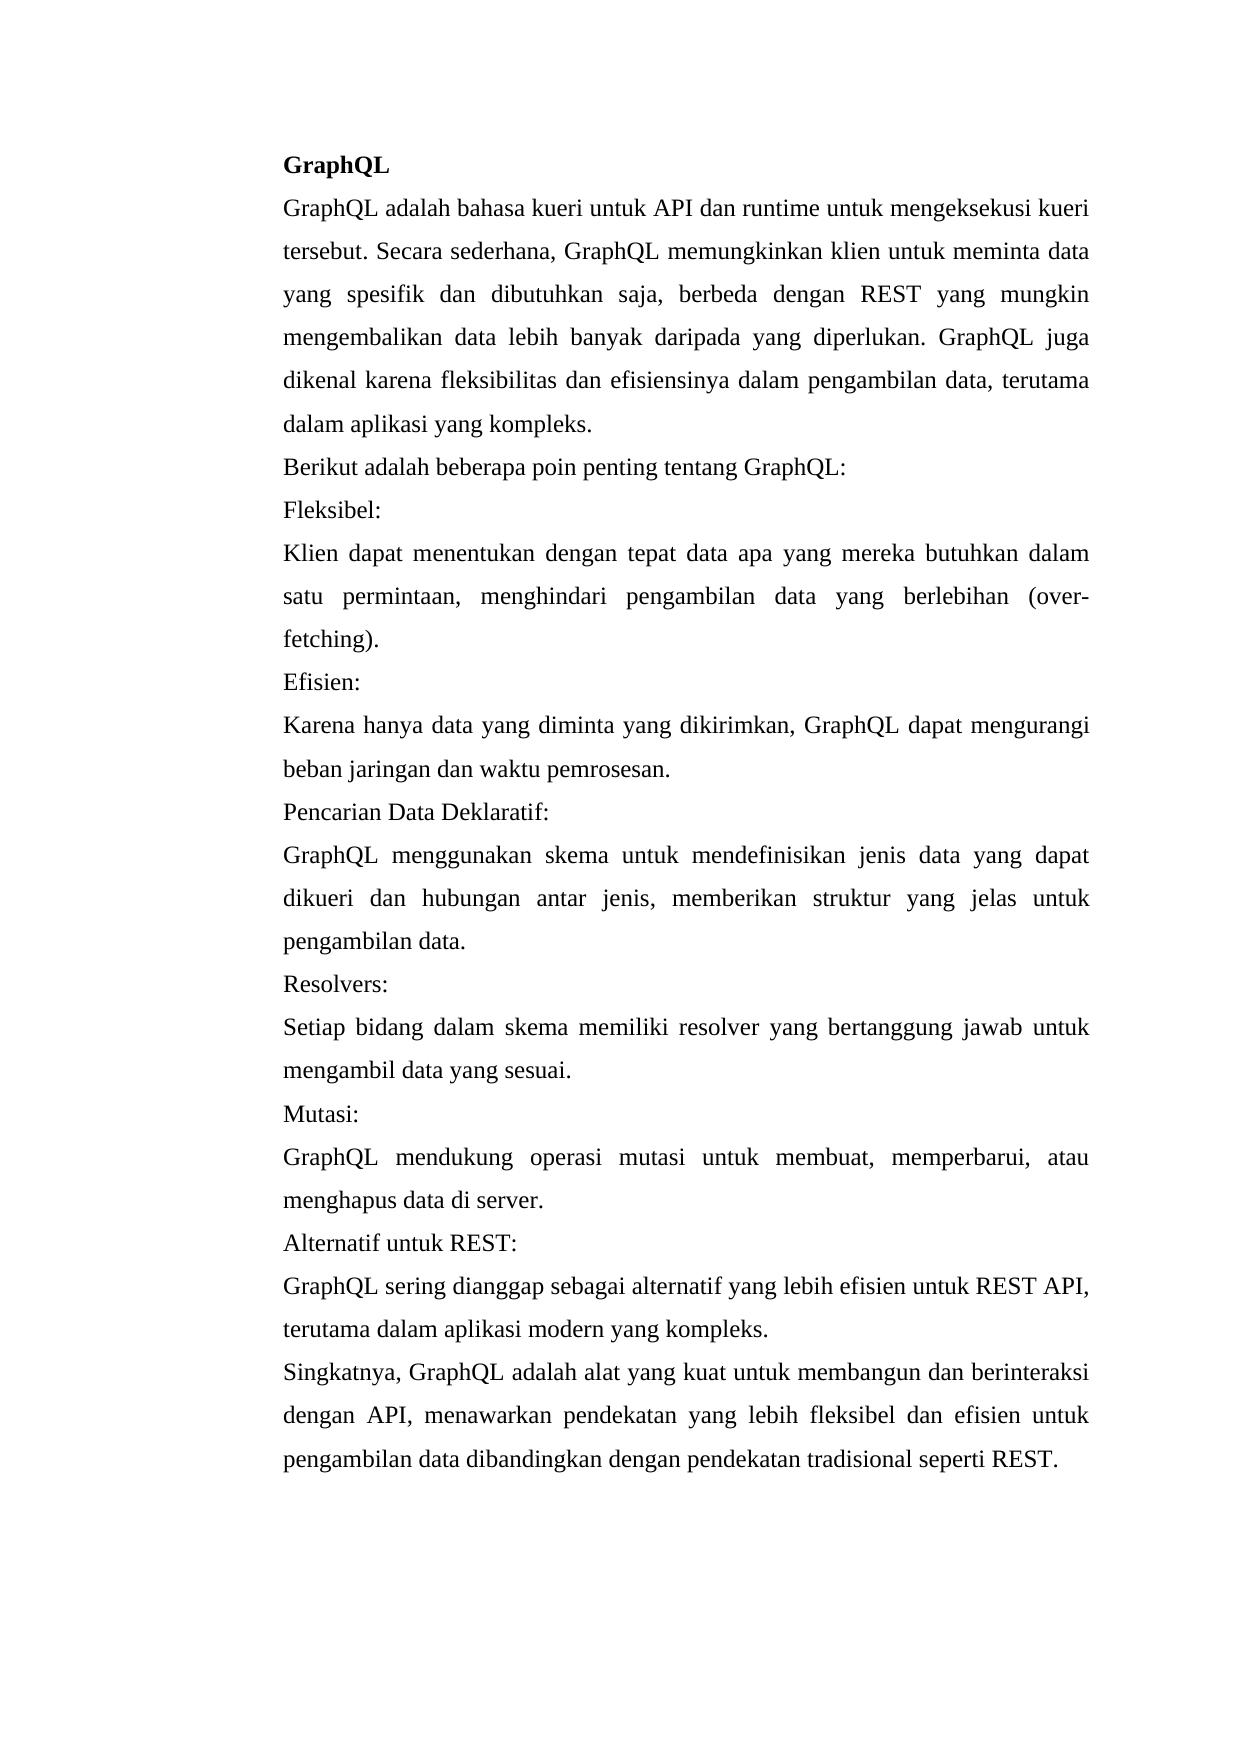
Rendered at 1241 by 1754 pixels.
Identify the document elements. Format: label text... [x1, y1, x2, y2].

list GraphQL [283, 150, 1090, 179]
list Klien dapat menentukan dengan tepat data apa yang mereka butuhkan dalam satu permintaan, menghindari pengambilan data yang berlebihan (over-fetching). [283, 538, 1090, 653]
list Fleksibel: [283, 495, 1090, 524]
list Resolvers: [283, 969, 1090, 998]
list GraphQL sering dianggap sebagai alternatif yang lebih efisien untuk REST API, terutama dalam aplikasi modern yang kompleks. [283, 1271, 1090, 1343]
list GraphQL mendukung operasi mutasi untuk membuat, memperbarui, atau menghapus data di server. [283, 1142, 1090, 1214]
list Setiap bidang dalam skema memiliki resolver yang bertanggung jawab untuk mengambil data yang sesuai. [283, 1012, 1090, 1084]
list Alternatif untuk REST: [283, 1228, 1090, 1257]
list Pencarian Data Deklaratif: [283, 797, 1090, 826]
list GraphQL menggunakan skema untuk mendefinisikan jenis data yang dapat dikueri dan hubungan antar jenis, memberikan struktur yang jelas untuk pengambilan data. [283, 840, 1090, 955]
list Berikut adalah beberapa poin penting tentang GraphQL: [283, 452, 1090, 481]
list Mutasi: [283, 1099, 1090, 1127]
list Singkatnya, GraphQL adalah alat yang kuat untuk membangun dan berinteraksi dengan API, menawarkan pendekatan yang lebih fleksibel dan efisien untuk pengambilan data dibandingkan dengan pendekatan tradisional seperti REST. [283, 1357, 1090, 1472]
list Karena hanya data yang diminta yang dikirimkan, GraphQL dapat mengurangi beban jaringan dan waktu pemrosesan. [283, 711, 1090, 782]
list Efisien: [283, 667, 1090, 696]
list GraphQL adalah bahasa kueri untuk API dan runtime untuk mengeksekusi kueri tersebut. Secara sederhana, GraphQL memungkinkan klien untuk meminta data yang spesifik dan dibutuhkan saja, berbeda dengan REST yang mungkin mengembalikan data lebih banyak daripada yang diperlukan. GraphQL juga dikenal karena fleksibilitas dan efisiensinya dalam pengambilan data, terutama dalam aplikasi yang kompleks. [283, 193, 1090, 437]
